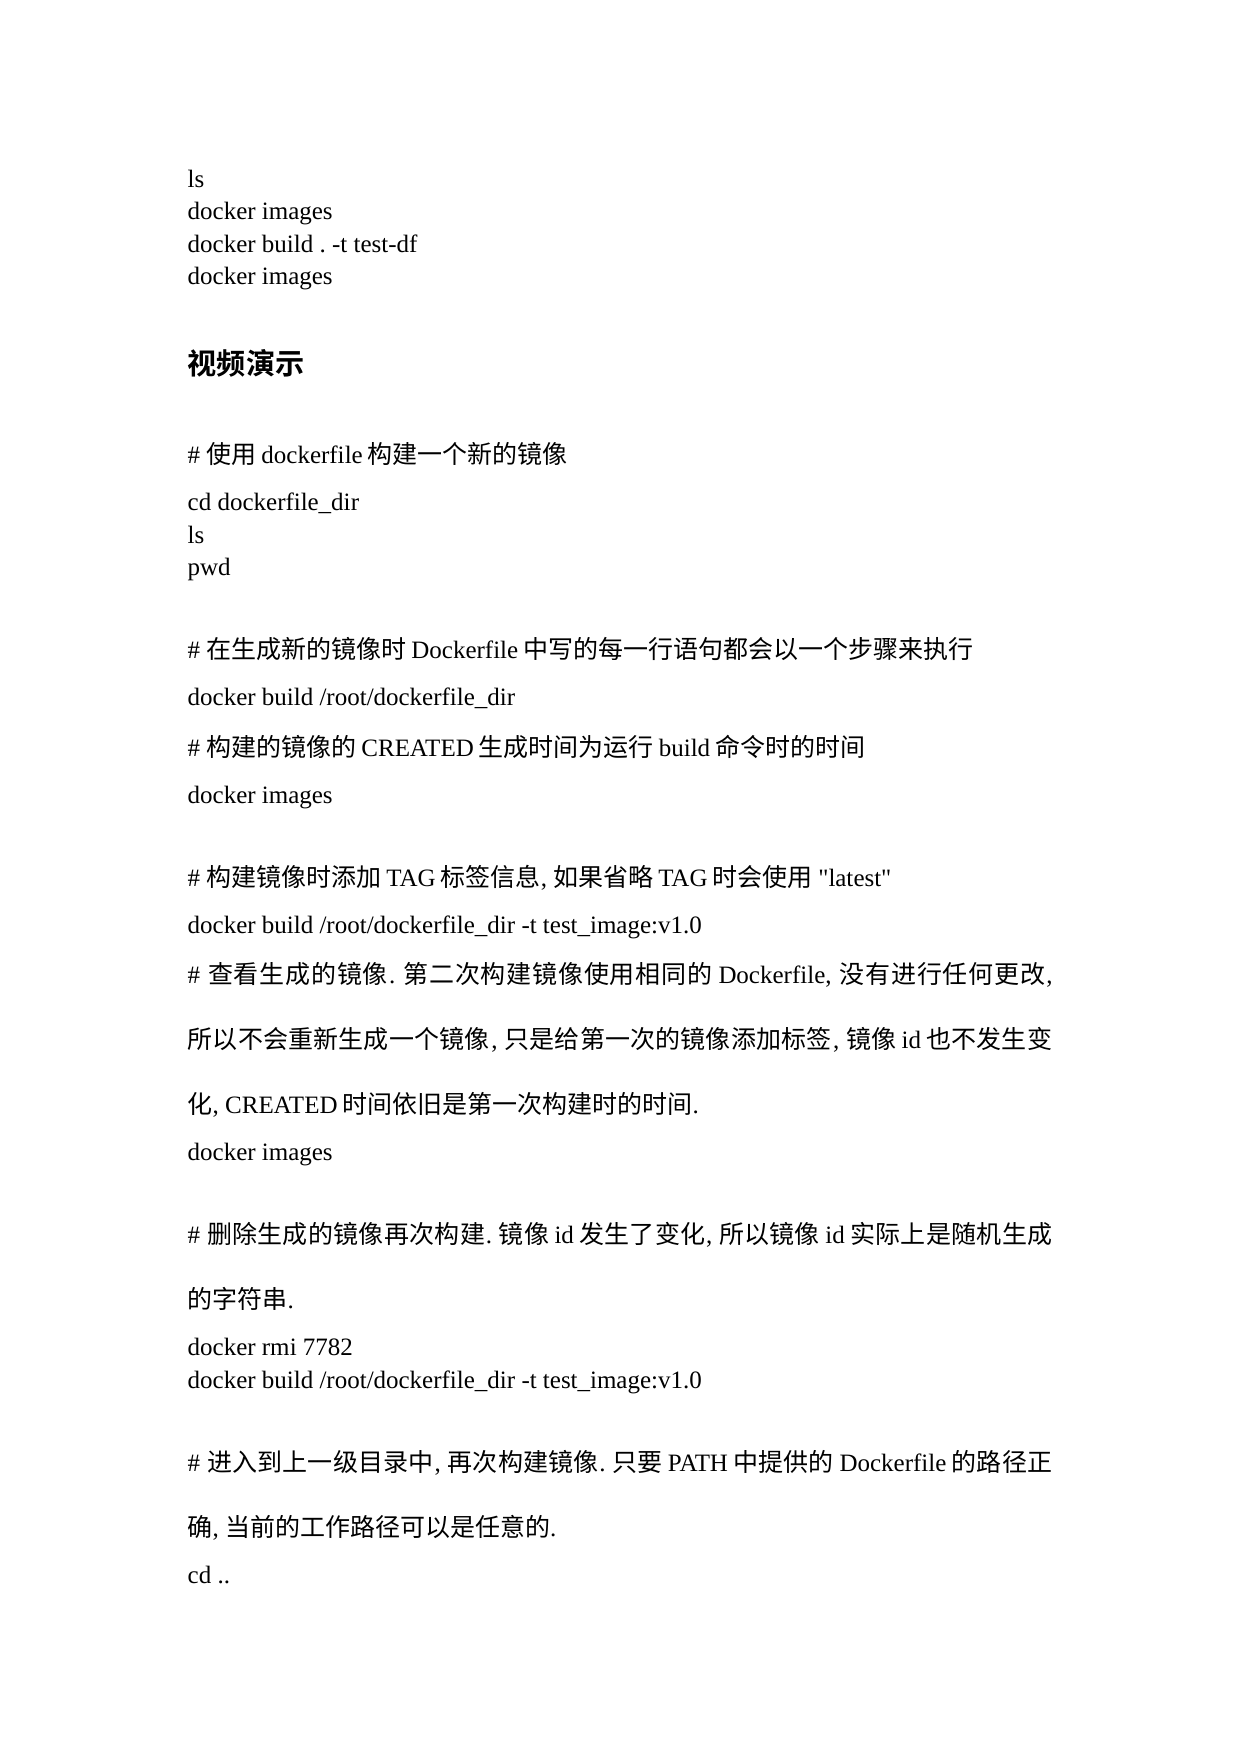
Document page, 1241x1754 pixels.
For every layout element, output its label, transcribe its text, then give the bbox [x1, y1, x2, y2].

text cd dockerfile_dir [187, 485, 1053, 518]
text # 构建的镜像的CREATED生成时间为运行build命令时的时间 [187, 713, 1053, 778]
text docker images [187, 194, 1053, 227]
subtitle 视频演示 [187, 341, 1053, 383]
text docker images [187, 259, 1053, 292]
text # 进入到上一级目录中, 再次构建镜像. 只要PATH中提供的Dockerfile的路径正确, 当前的工作路径可以是任意的. [187, 1428, 1053, 1558]
text ls [187, 162, 1053, 194]
text # 在生成新的镜像时Dockerfile中写的每一行语句都会以一个步骤来执行 [187, 615, 1053, 680]
text ls [187, 518, 1053, 550]
text # 查看生成的镜像. 第二次构建镜像使用相同的Dockerfile, 没有进行任何更改, 所以不会重新生成一个镜像, 只是给第一次的镜像添加标签, 镜像id也不发生变化, CREATED时间依旧是第一次构建时的时间. [187, 940, 1053, 1135]
text # 构建镜像时添加TAG标签信息, 如果省略TAG时会使用 "latest" [187, 843, 1053, 908]
text docker rmi 7782 [187, 1330, 1053, 1363]
text docker build . -t test-df [187, 227, 1053, 259]
text docker build /root/dockerfile_dir -t test_image:v1.0 [187, 908, 1053, 940]
text docker images [187, 1135, 1053, 1168]
text # 删除生成的镜像再次构建. 镜像id发生了变化, 所以镜像id实际上是随机生成的字符串. [187, 1200, 1053, 1330]
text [187, 1363, 1053, 1395]
text # 使用dockerfile构建一个新的镜像 [187, 420, 1053, 485]
text cd .. [187, 1558, 1053, 1590]
text docker images [187, 778, 1053, 810]
text docker build /root/dockerfile_dir [187, 680, 1053, 713]
text pwd [187, 550, 1053, 583]
